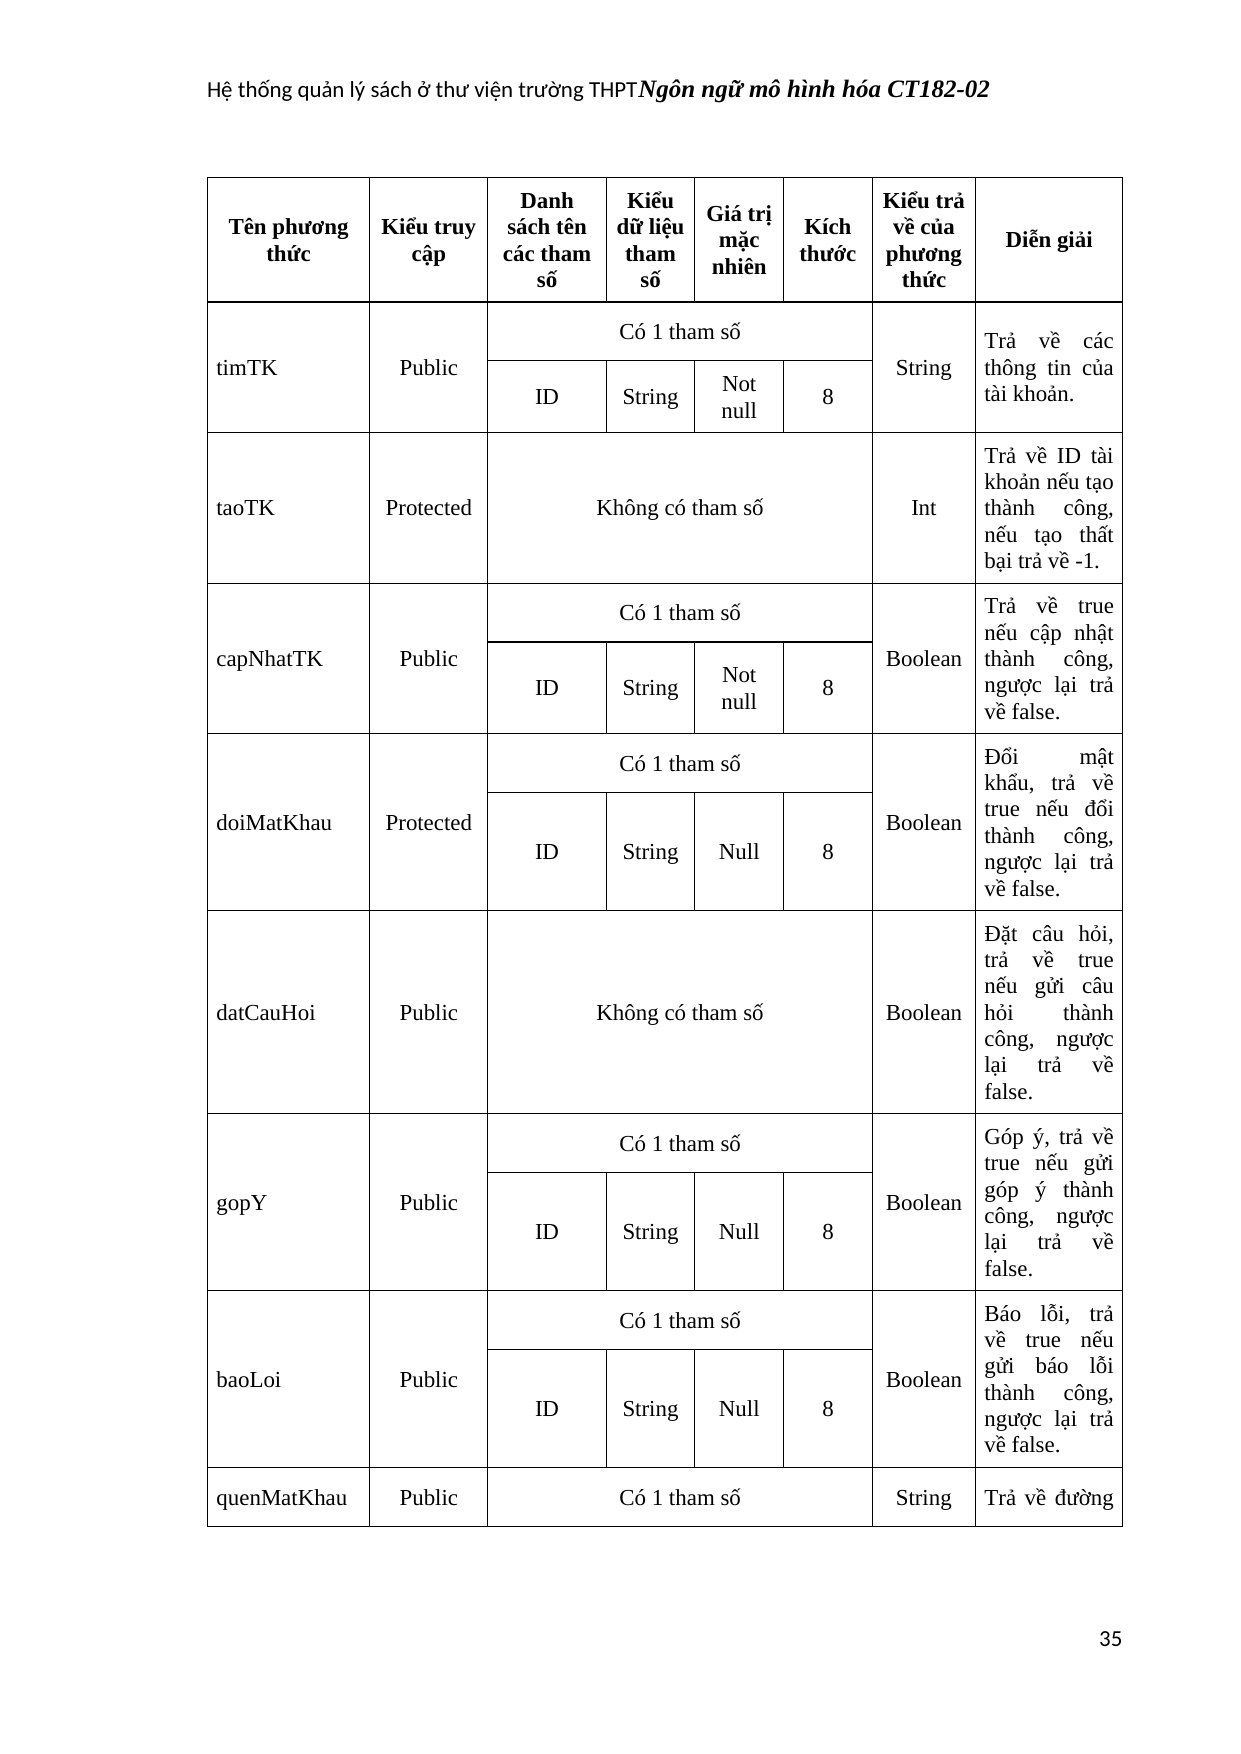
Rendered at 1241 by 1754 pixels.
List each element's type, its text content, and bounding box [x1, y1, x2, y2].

table_cell Boolean [873, 1291, 975, 1467]
table_cell Góp ý, trả về true nếu gửi góp ý thành công, ngược lại trả về false. [976, 1114, 1122, 1290]
table_header Tên phương thức [208, 178, 369, 301]
table_cell Có 1 tham số [488, 1114, 872, 1172]
table_header Giá trị mặc nhiên [695, 178, 783, 301]
table_cell Boolean [873, 911, 975, 1113]
table_cell Boolean [873, 734, 975, 910]
table_cell Int [873, 433, 975, 582]
table_cell Boolean [873, 584, 975, 733]
table_cell Trả về ID tài khoản nếu tạo thành công, nếu tạo thất bại trả về -1. [976, 433, 1122, 582]
table_cell ID [488, 643, 606, 733]
table_cell Có 1 tham số [488, 584, 872, 641]
table_cell String [607, 793, 694, 910]
table_cell Có 1 tham số [488, 734, 872, 792]
table_cell Null [695, 793, 783, 910]
table_header Kiểu truy cập [370, 178, 487, 301]
table_cell 8 [784, 361, 872, 432]
table_cell timTK [208, 303, 369, 432]
table_cell ID [488, 1350, 606, 1467]
table_cell Không có tham số [488, 433, 872, 582]
table_cell Public [370, 911, 487, 1113]
table_cell Null [695, 1173, 783, 1290]
table_cell Public [370, 584, 487, 733]
table_cell Không có tham số [488, 911, 872, 1113]
table_cell Not null [695, 643, 783, 733]
table_cell quenMatKhau [208, 1468, 369, 1526]
table_cell Trả về đường link reset mật khẩu. [976, 1468, 1122, 1526]
table_cell 8 [784, 1350, 872, 1467]
table_cell Protected [370, 433, 487, 582]
table_cell ID [488, 361, 606, 432]
table_header Danh sách tên các tham số [488, 178, 606, 301]
table_cell Public [370, 1114, 487, 1290]
table_cell 8 [784, 1173, 872, 1290]
table_cell Public [370, 1291, 487, 1467]
table_cell Boolean [873, 1114, 975, 1290]
table_cell Trả về các thông tin của tài khoản. [976, 303, 1122, 432]
table_header Diễn giải [976, 178, 1122, 301]
table_cell Báo lỗi, trả về true nếu gửi báo lỗi thành công, ngược lại trả về false. [976, 1291, 1122, 1467]
table_cell datCauHoi [208, 911, 369, 1113]
table_cell Có 1 tham số [488, 303, 872, 360]
table_cell Protected [370, 734, 487, 910]
table_cell gopY [208, 1114, 369, 1290]
table_cell ID [488, 793, 606, 910]
table_cell Có 1 tham số [488, 1291, 872, 1349]
table_cell Public [370, 303, 487, 432]
table_cell Trả về true nếu cập nhật thành công, ngược lại trả về false. [976, 584, 1122, 733]
table_cell String [607, 643, 694, 733]
table_cell ID [488, 1173, 606, 1290]
table_header Kích thước [784, 178, 872, 301]
table_cell taoTK [208, 433, 369, 582]
table_cell Đặt câu hỏi, trả về true nếu gửi câu hỏi thành công, ngược lại trả về false. [976, 911, 1122, 1113]
table_cell baoLoi [208, 1291, 369, 1467]
table_header Kiểu trả về của phương thức [873, 178, 975, 301]
table_cell doiMatKhau [208, 734, 369, 910]
table_header Kiểu dữ liệu tham số [607, 178, 694, 301]
table_cell capNhatTK [208, 584, 369, 733]
table_cell String [607, 361, 694, 432]
table_cell String [873, 303, 975, 432]
table_cell 8 [784, 643, 872, 733]
table_cell Đổi mật khẩu, trả về true nếu đổi thành công, ngược lại trả về false. [976, 734, 1122, 910]
table_cell Có 1 tham số [488, 1468, 872, 1526]
table_cell Public [370, 1468, 487, 1526]
table_cell Not null [695, 361, 783, 432]
table_cell Null [695, 1350, 783, 1467]
table_cell String [607, 1173, 694, 1290]
table_cell 8 [784, 793, 872, 910]
table_cell String [873, 1468, 975, 1526]
table_cell String [607, 1350, 694, 1467]
